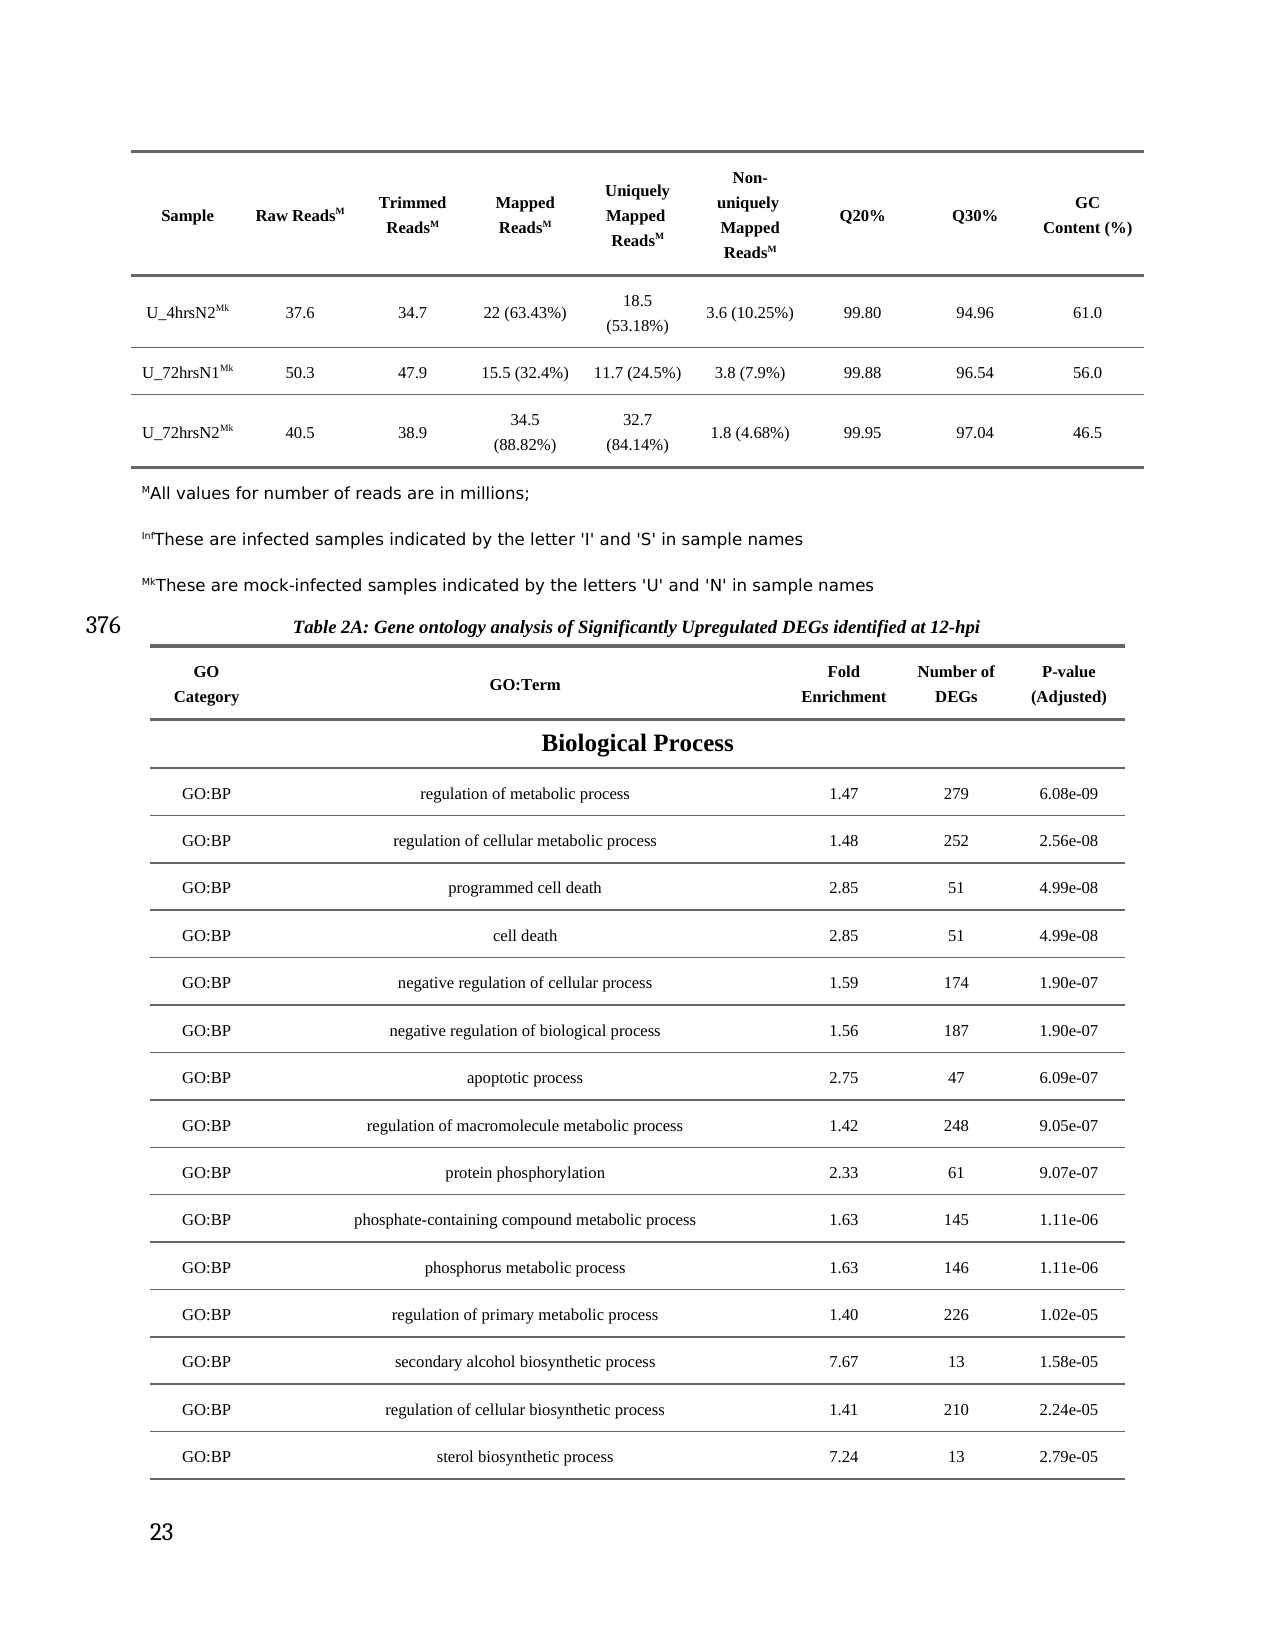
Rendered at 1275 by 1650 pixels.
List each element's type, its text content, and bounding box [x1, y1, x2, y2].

table_cell 11.7 (24.5%) [581, 348, 694, 394]
table_cell 97.04 [919, 395, 1031, 466]
table_cell 13 [900, 1432, 1012, 1478]
table_cell GO:BP [150, 1195, 262, 1241]
table_cell GO:BP [150, 1243, 262, 1288]
table_cell 47.9 [356, 348, 469, 394]
table_cell 34.5 (88.82%) [469, 395, 581, 466]
table_header Fold Enrichment [788, 648, 900, 718]
table_header GO Category [150, 648, 262, 718]
table_cell 38.9 [356, 395, 469, 466]
table_cell regulation of macromolecule metabolic process [263, 1101, 787, 1146]
table_cell regulation of metabolic process [263, 769, 787, 814]
table_cell 1.90e-07 [1013, 958, 1125, 1004]
table_cell apoptotic process [263, 1053, 787, 1099]
table_cell 56.0 [1031, 348, 1144, 394]
table_cell negative regulation of biological process [263, 1006, 787, 1052]
table_cell 94.96 [919, 277, 1031, 346]
table_cell 7.67 [788, 1338, 900, 1383]
table_cell 2.75 [788, 1053, 900, 1099]
table_header Uniquely Mapped ReadsM [581, 153, 694, 274]
table_cell 13 [900, 1338, 1012, 1383]
table_cell MkThese are mock-infected samples indicated by the letters 'U' and 'N' in sample names [131, 561, 1144, 607]
table_cell GO:BP [150, 1338, 262, 1383]
table_header Trimmed ReadsM [356, 153, 469, 274]
table_cell 1.40 [788, 1290, 900, 1336]
table_header Sample [131, 153, 244, 274]
table_cell 248 [900, 1101, 1012, 1146]
table_cell 1.02e-05 [1013, 1290, 1125, 1336]
table_cell 2.85 [788, 864, 900, 909]
table_cell 32.7 (84.14%) [581, 395, 694, 466]
table_cell programmed cell death [263, 864, 787, 909]
table_cell 50.3 [244, 348, 356, 394]
table_cell 2.56e-08 [1013, 816, 1125, 862]
table_header P-value (Adjusted) [1013, 648, 1125, 718]
table_cell 1.90e-07 [1013, 1006, 1125, 1052]
table_cell 2.79e-05 [1013, 1432, 1125, 1478]
table_cell 1.47 [788, 769, 900, 814]
table_header Q30% [919, 153, 1031, 274]
table_cell 15.5 (32.4%) [469, 348, 581, 394]
table_cell sterol biosynthetic process [263, 1432, 787, 1478]
table_cell regulation of cellular metabolic process [263, 816, 787, 862]
table_cell 1.59 [788, 958, 900, 1004]
table_cell 279 [900, 769, 1012, 814]
table_cell 18.5 (53.18%) [581, 277, 694, 346]
table_cell phosphorus metabolic process [263, 1243, 787, 1288]
table_cell 1.48 [788, 816, 900, 862]
table_cell 37.6 [244, 277, 356, 346]
table_header Mapped ReadsM [469, 153, 581, 274]
table_cell 9.07e-07 [1013, 1148, 1125, 1194]
table_header Raw ReadsM [244, 153, 356, 274]
table_cell GO:BP [150, 911, 262, 957]
table_cell 2.33 [788, 1148, 900, 1194]
table_cell 145 [900, 1195, 1012, 1241]
table_cell 1.41 [788, 1385, 900, 1431]
table_cell 2.24e-05 [1013, 1385, 1125, 1431]
table_cell 96.54 [919, 348, 1031, 394]
table_header Non-uniquely Mapped ReadsM [694, 153, 806, 274]
table_cell 210 [900, 1385, 1012, 1431]
table_cell 22 (63.43%) [469, 277, 581, 346]
table_cell 1.8 (4.68%) [694, 395, 806, 466]
table_cell negative regulation of cellular process [263, 958, 787, 1004]
table_cell 1.58e-05 [1013, 1338, 1125, 1383]
table_cell 1.63 [788, 1243, 900, 1288]
text Table 2A: Gene ontology analysis of Significantly Upregulated DEGs identified at 12-hpi [156, 613, 1119, 638]
table_cell regulation of primary metabolic process [263, 1290, 787, 1336]
table_cell GO:BP [150, 1006, 262, 1052]
table_header Q20% [806, 153, 919, 274]
table_cell 4.99e-08 [1013, 911, 1125, 957]
table_cell 1.63 [788, 1195, 900, 1241]
table_cell regulation of cellular biosynthetic process [263, 1385, 787, 1431]
table_cell 7.24 [788, 1432, 900, 1478]
table_cell GO:BP [150, 1148, 262, 1194]
table_cell GO:BP [150, 1432, 262, 1478]
table_cell InfThese are infected samples indicated by the letter 'I' and 'S' in sample names [131, 515, 1144, 561]
table_cell 1.42 [788, 1101, 900, 1146]
table_cell 2.85 [788, 911, 900, 957]
table_cell 3.6 (10.25%) [694, 277, 806, 346]
table_cell GO:BP [150, 1101, 262, 1146]
table_header GO:Term [263, 648, 787, 718]
table_cell 252 [900, 816, 1012, 862]
table_cell GO:BP [150, 1053, 262, 1099]
table_cell Biological Process [150, 721, 1125, 767]
table_cell 4.99e-08 [1013, 864, 1125, 909]
table_cell MAll values for number of reads are in millions; [131, 469, 1144, 515]
table_cell 174 [900, 958, 1012, 1004]
table_cell 99.80 [806, 277, 919, 346]
table_cell GO:BP [150, 1290, 262, 1336]
table_cell 6.08e-09 [1013, 769, 1125, 814]
table_header GC Content (%) [1031, 153, 1144, 274]
table_cell 6.09e-07 [1013, 1053, 1125, 1099]
table_cell 47 [900, 1053, 1012, 1099]
table_cell 3.8 (7.9%) [694, 348, 806, 394]
table_cell U_4hrsN2Mk [131, 277, 244, 346]
table_cell GO:BP [150, 816, 262, 862]
table_cell 61.0 [1031, 277, 1144, 346]
table_cell GO:BP [150, 864, 262, 909]
table_cell 1.11e-06 [1013, 1195, 1125, 1241]
table_cell GO:BP [150, 1385, 262, 1431]
table_header Number of DEGs [900, 648, 1012, 718]
table_cell 9.05e-07 [1013, 1101, 1125, 1146]
table_cell 1.11e-06 [1013, 1243, 1125, 1288]
table_cell 51 [900, 864, 1012, 909]
table_cell U_72hrsN1Mk [131, 348, 244, 394]
table_cell cell death [263, 911, 787, 957]
table_cell 226 [900, 1290, 1012, 1336]
table_cell 187 [900, 1006, 1012, 1052]
table_cell phosphate-containing compound metabolic process [263, 1195, 787, 1241]
table_cell 99.88 [806, 348, 919, 394]
table_cell protein phosphorylation [263, 1148, 787, 1194]
table_cell secondary alcohol biosynthetic process [263, 1338, 787, 1383]
table_cell 34.7 [356, 277, 469, 346]
table_cell 51 [900, 911, 1012, 957]
table_cell U_72hrsN2Mk [131, 395, 244, 466]
table_cell 146 [900, 1243, 1012, 1288]
table_cell GO:BP [150, 958, 262, 1004]
table_cell 61 [900, 1148, 1012, 1194]
table_cell GO:BP [150, 769, 262, 814]
table_cell 1.56 [788, 1006, 900, 1052]
table_cell 99.95 [806, 395, 919, 466]
table_cell 46.5 [1031, 395, 1144, 466]
table_cell 40.5 [244, 395, 356, 466]
